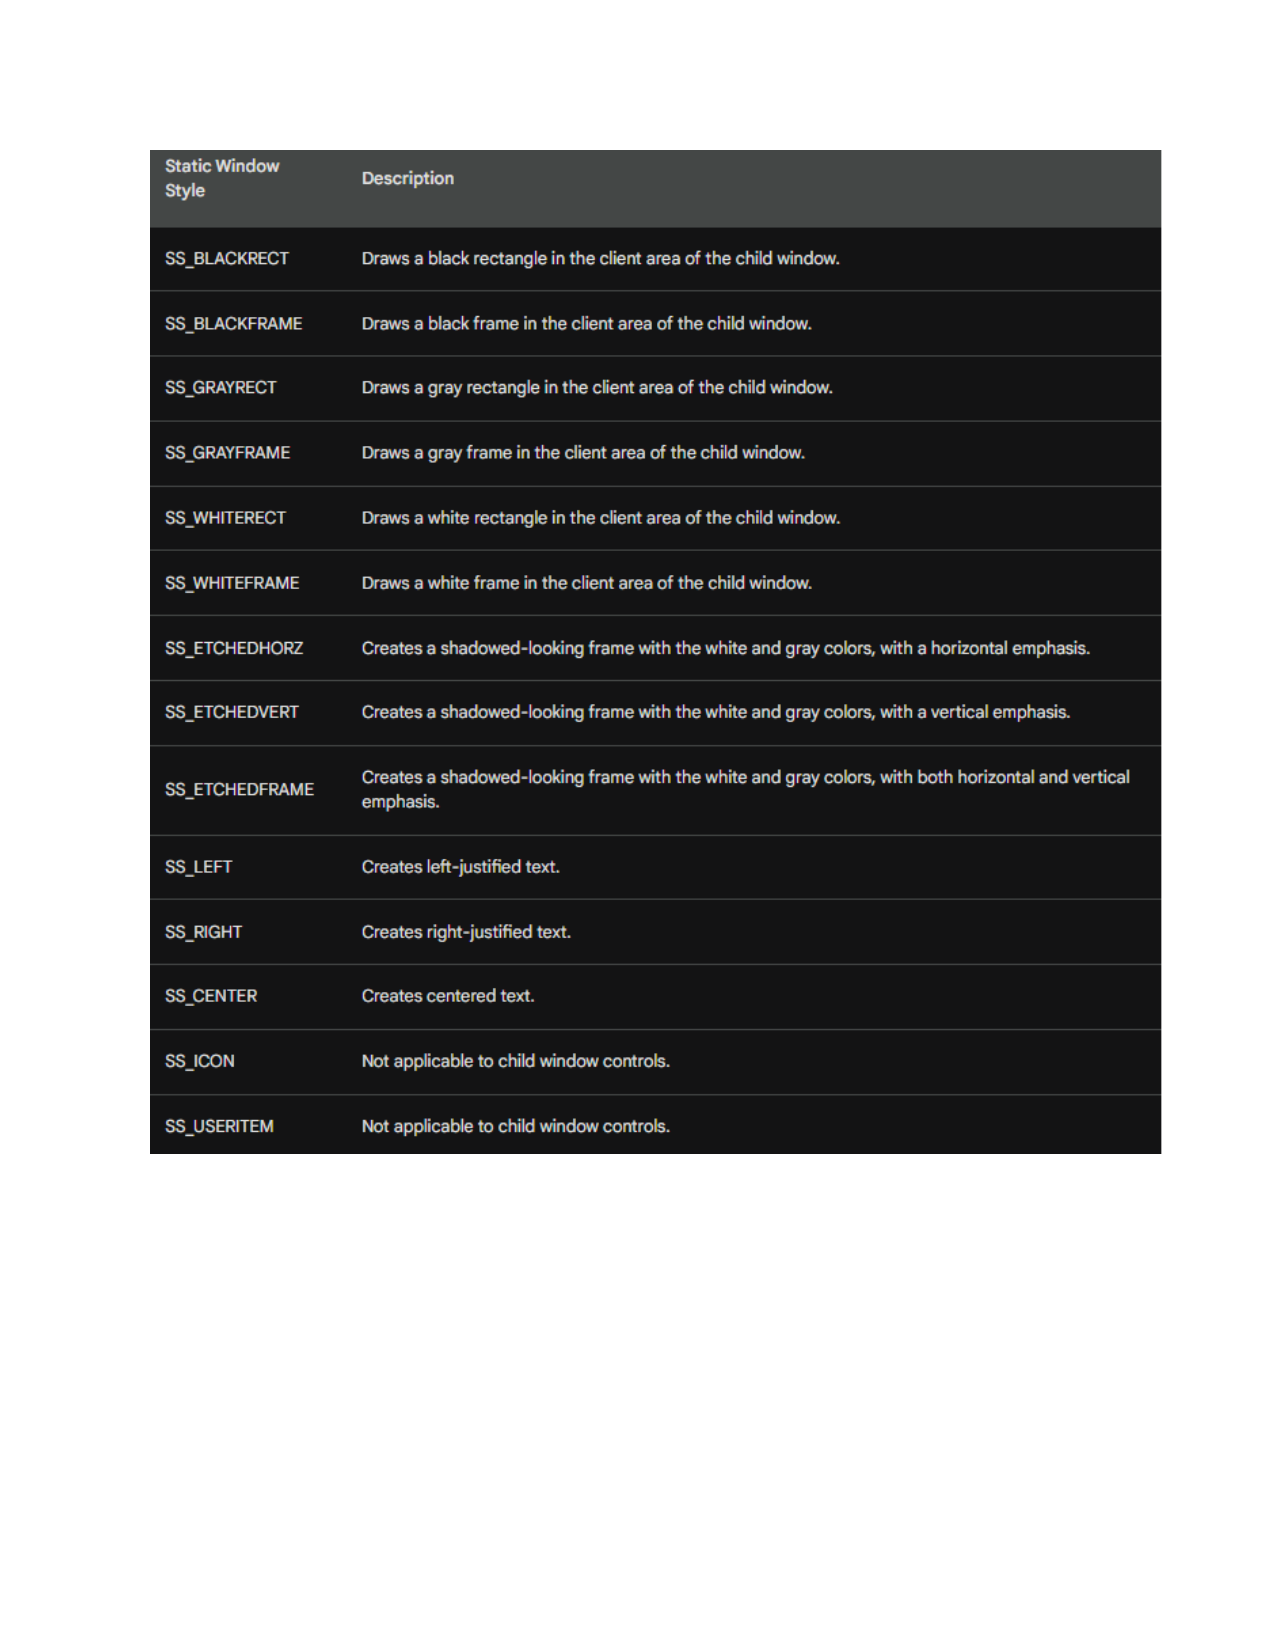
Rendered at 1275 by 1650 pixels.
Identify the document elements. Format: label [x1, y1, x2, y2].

picture [150, 150, 1162, 1154]
